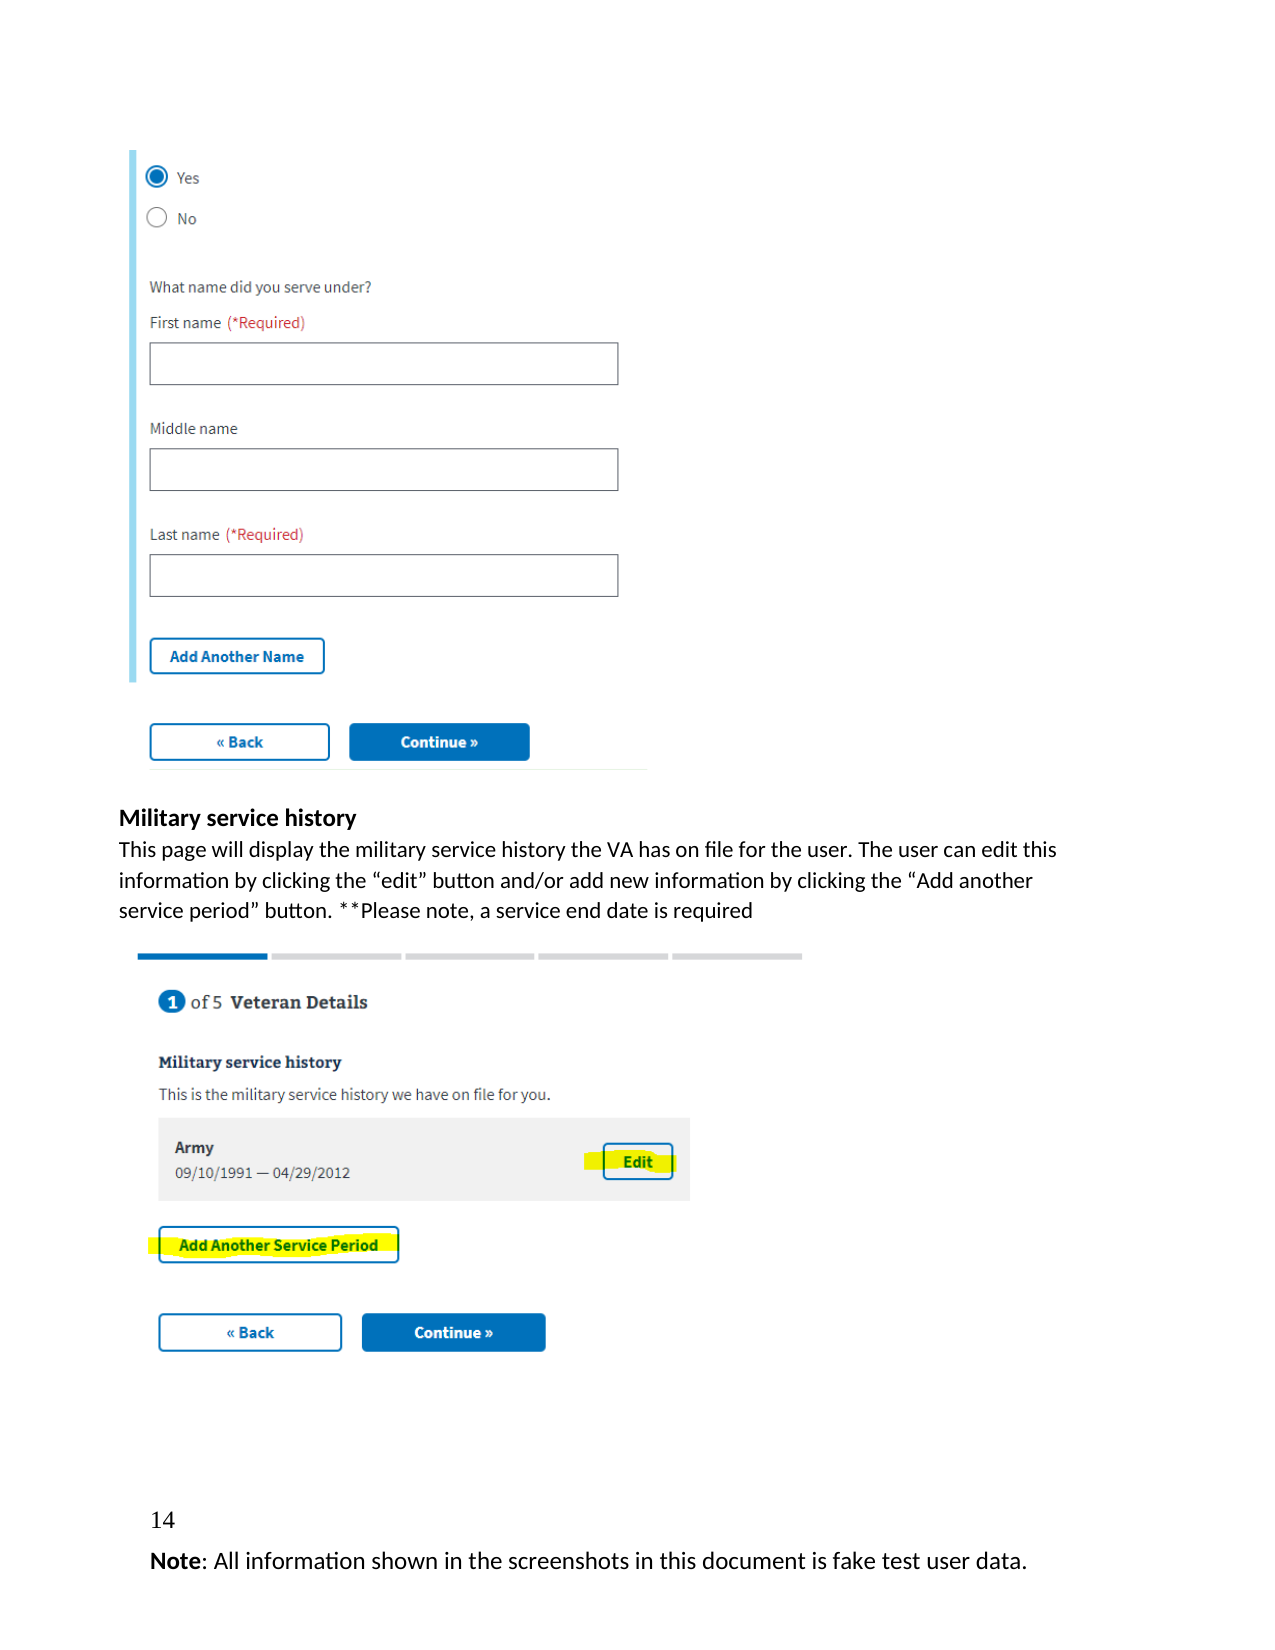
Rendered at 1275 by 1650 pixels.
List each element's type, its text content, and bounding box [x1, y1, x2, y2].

picture [118, 942, 826, 1358]
subtitle Military service history [119, 802, 1103, 833]
picture [118, 150, 648, 770]
text This page will display the military service history the VA has on file for the user. The user can edit this information by clicking the “edit” button and/or add new information by clicking the “Add another service period” button. **Please note, a service end date is required [119, 836, 1103, 924]
